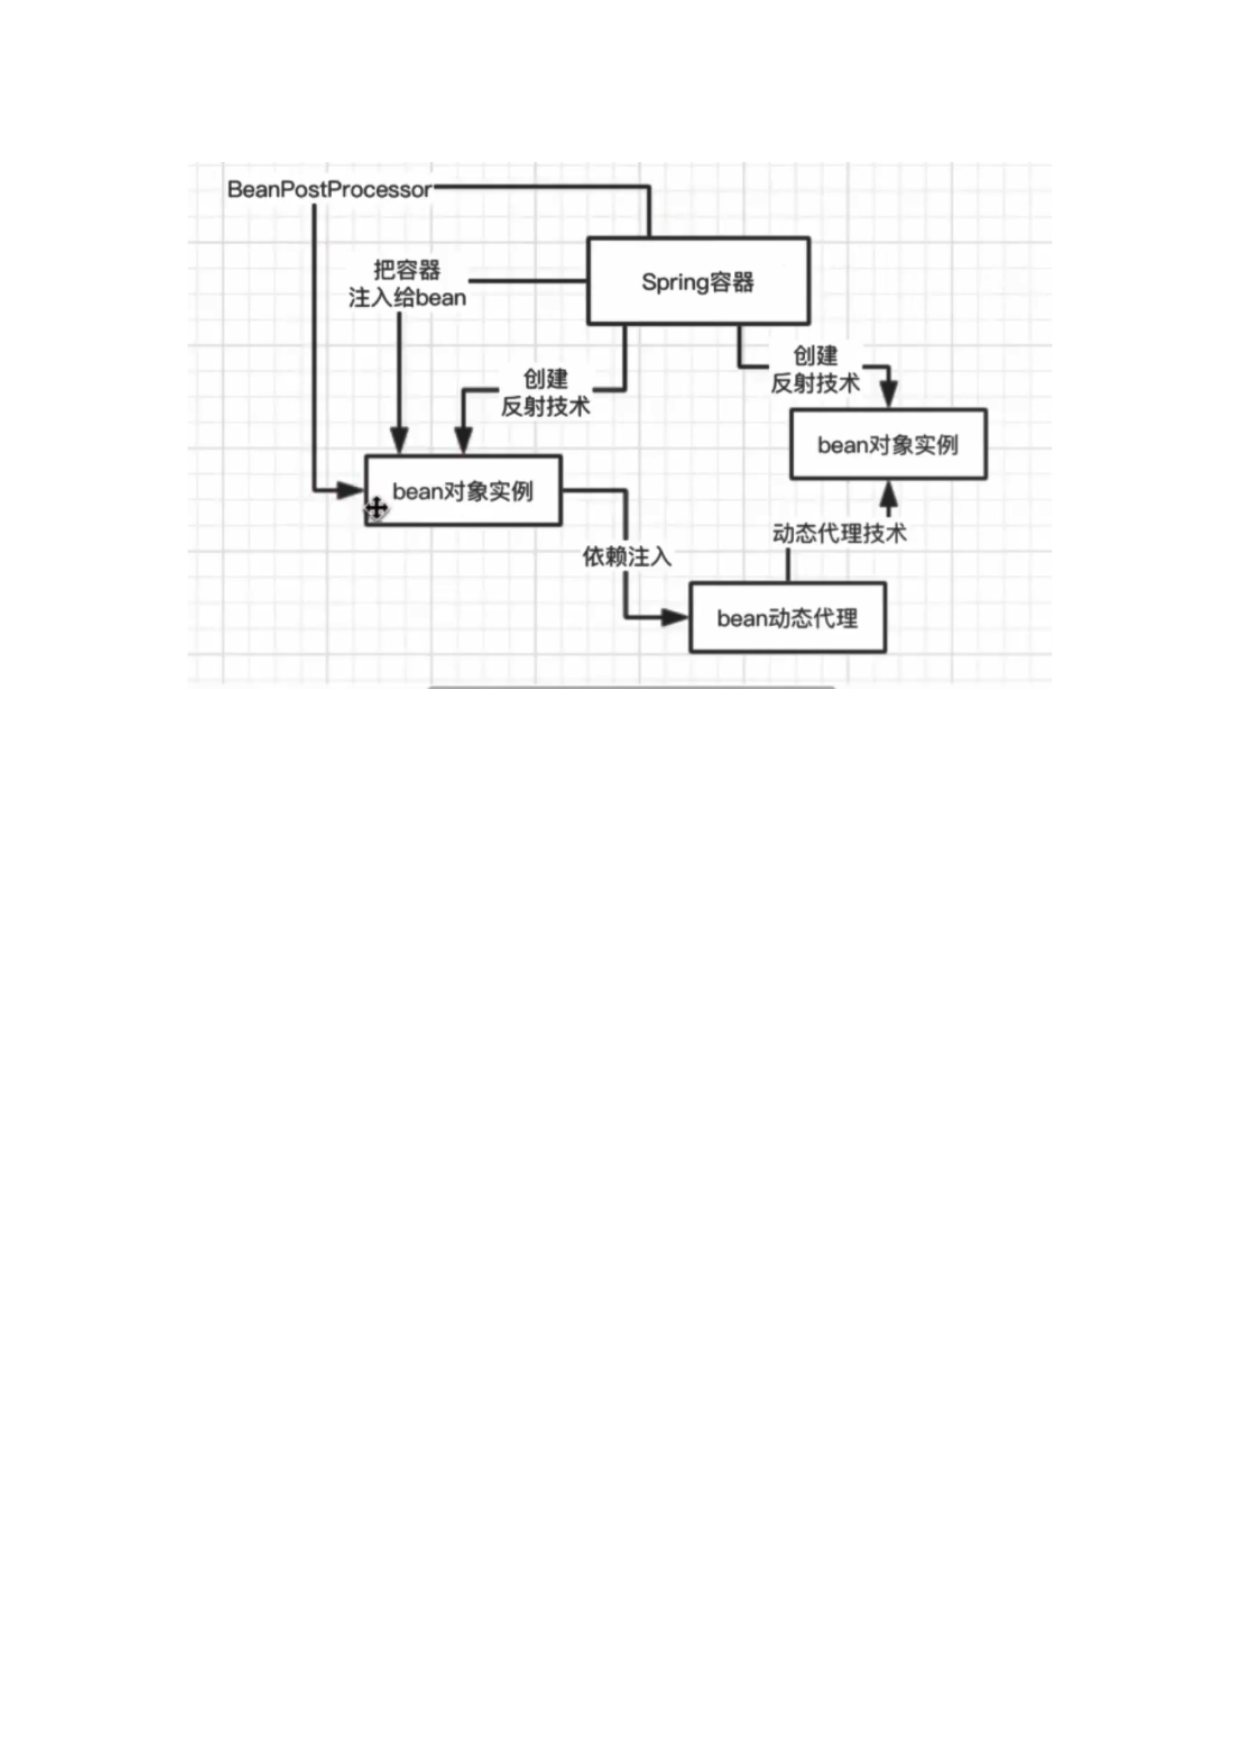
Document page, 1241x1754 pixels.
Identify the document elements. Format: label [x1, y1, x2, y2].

picture [187, 162, 1053, 689]
